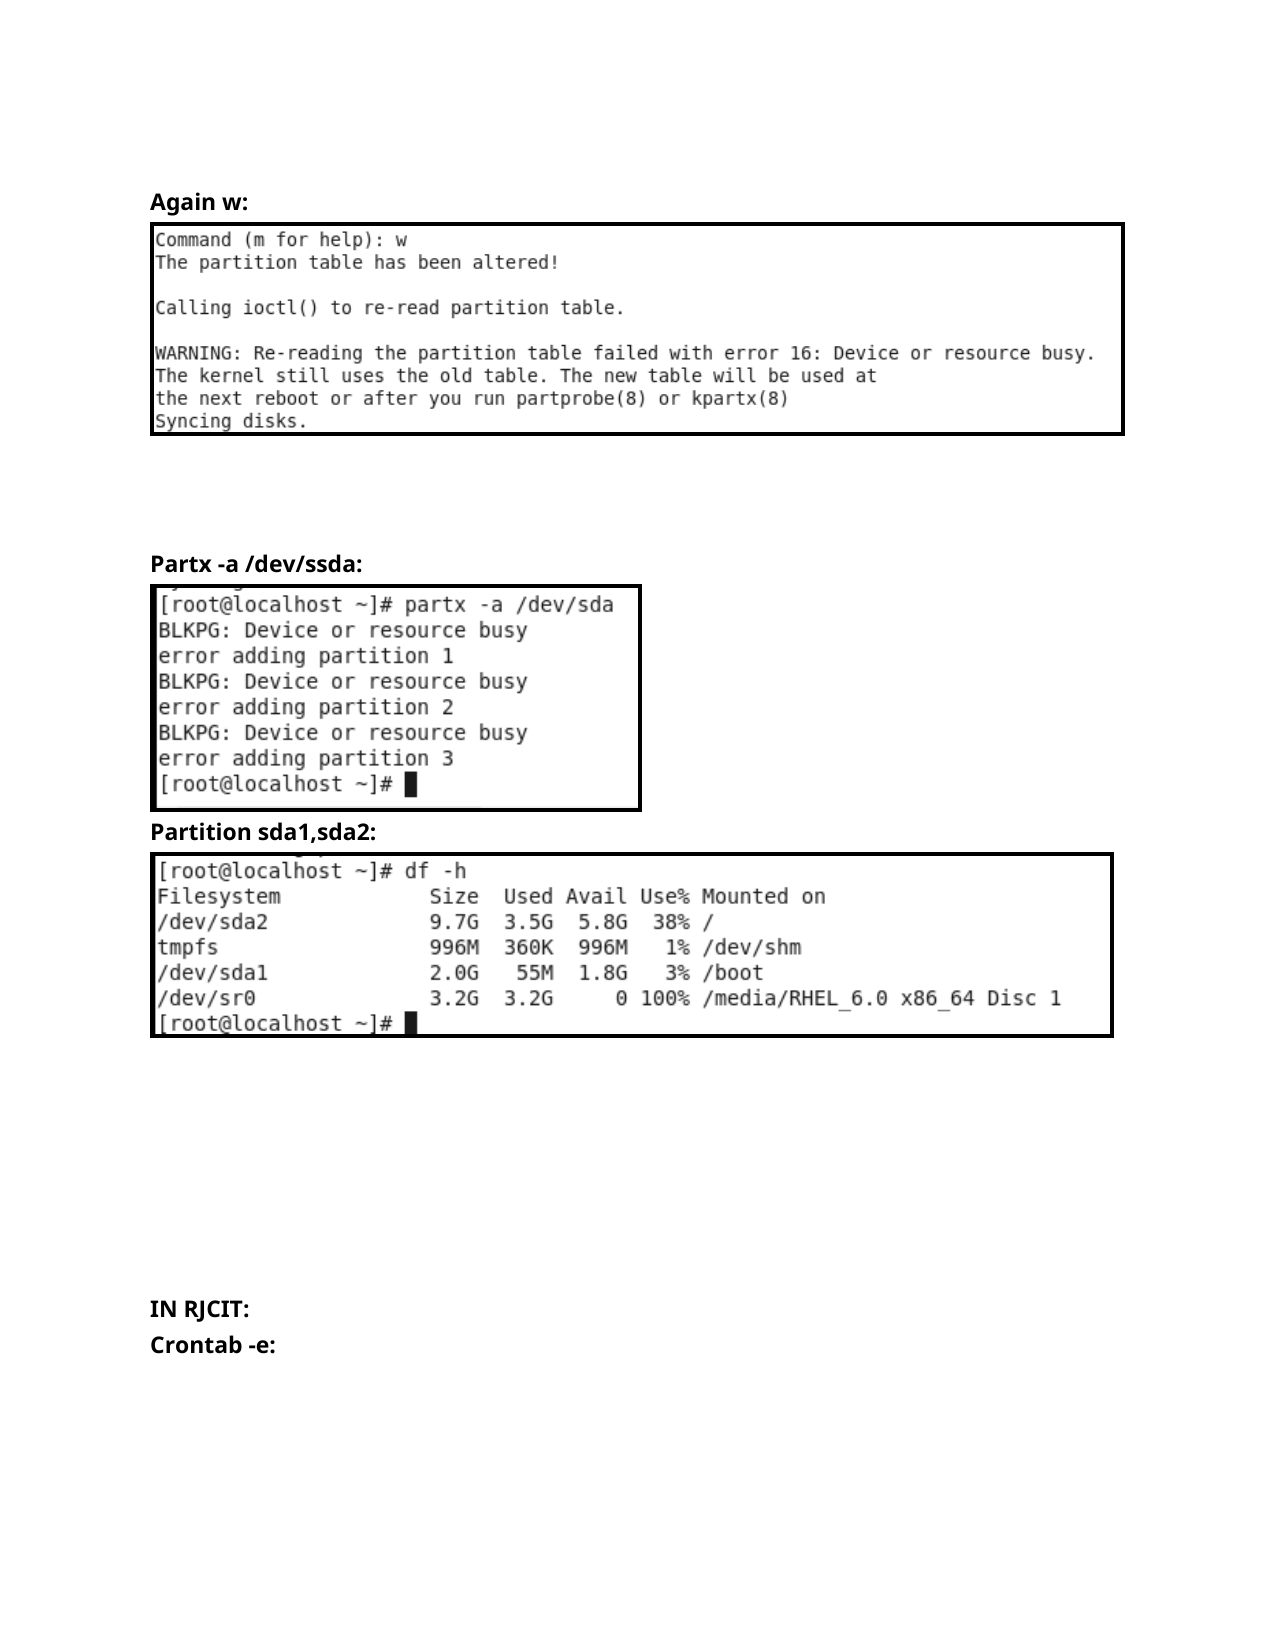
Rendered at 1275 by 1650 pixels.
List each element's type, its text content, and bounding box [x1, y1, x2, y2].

text Crontab -e: [150, 1329, 1125, 1361]
text Partition sda1,sda2: [150, 816, 1125, 847]
picture [154, 226, 1121, 432]
picture [154, 588, 638, 808]
text IN RJCIT: [150, 1293, 1125, 1324]
text Partx -a /dev/ssda: [150, 548, 1125, 579]
picture [154, 856, 1110, 1034]
text Again w: [150, 186, 1125, 217]
